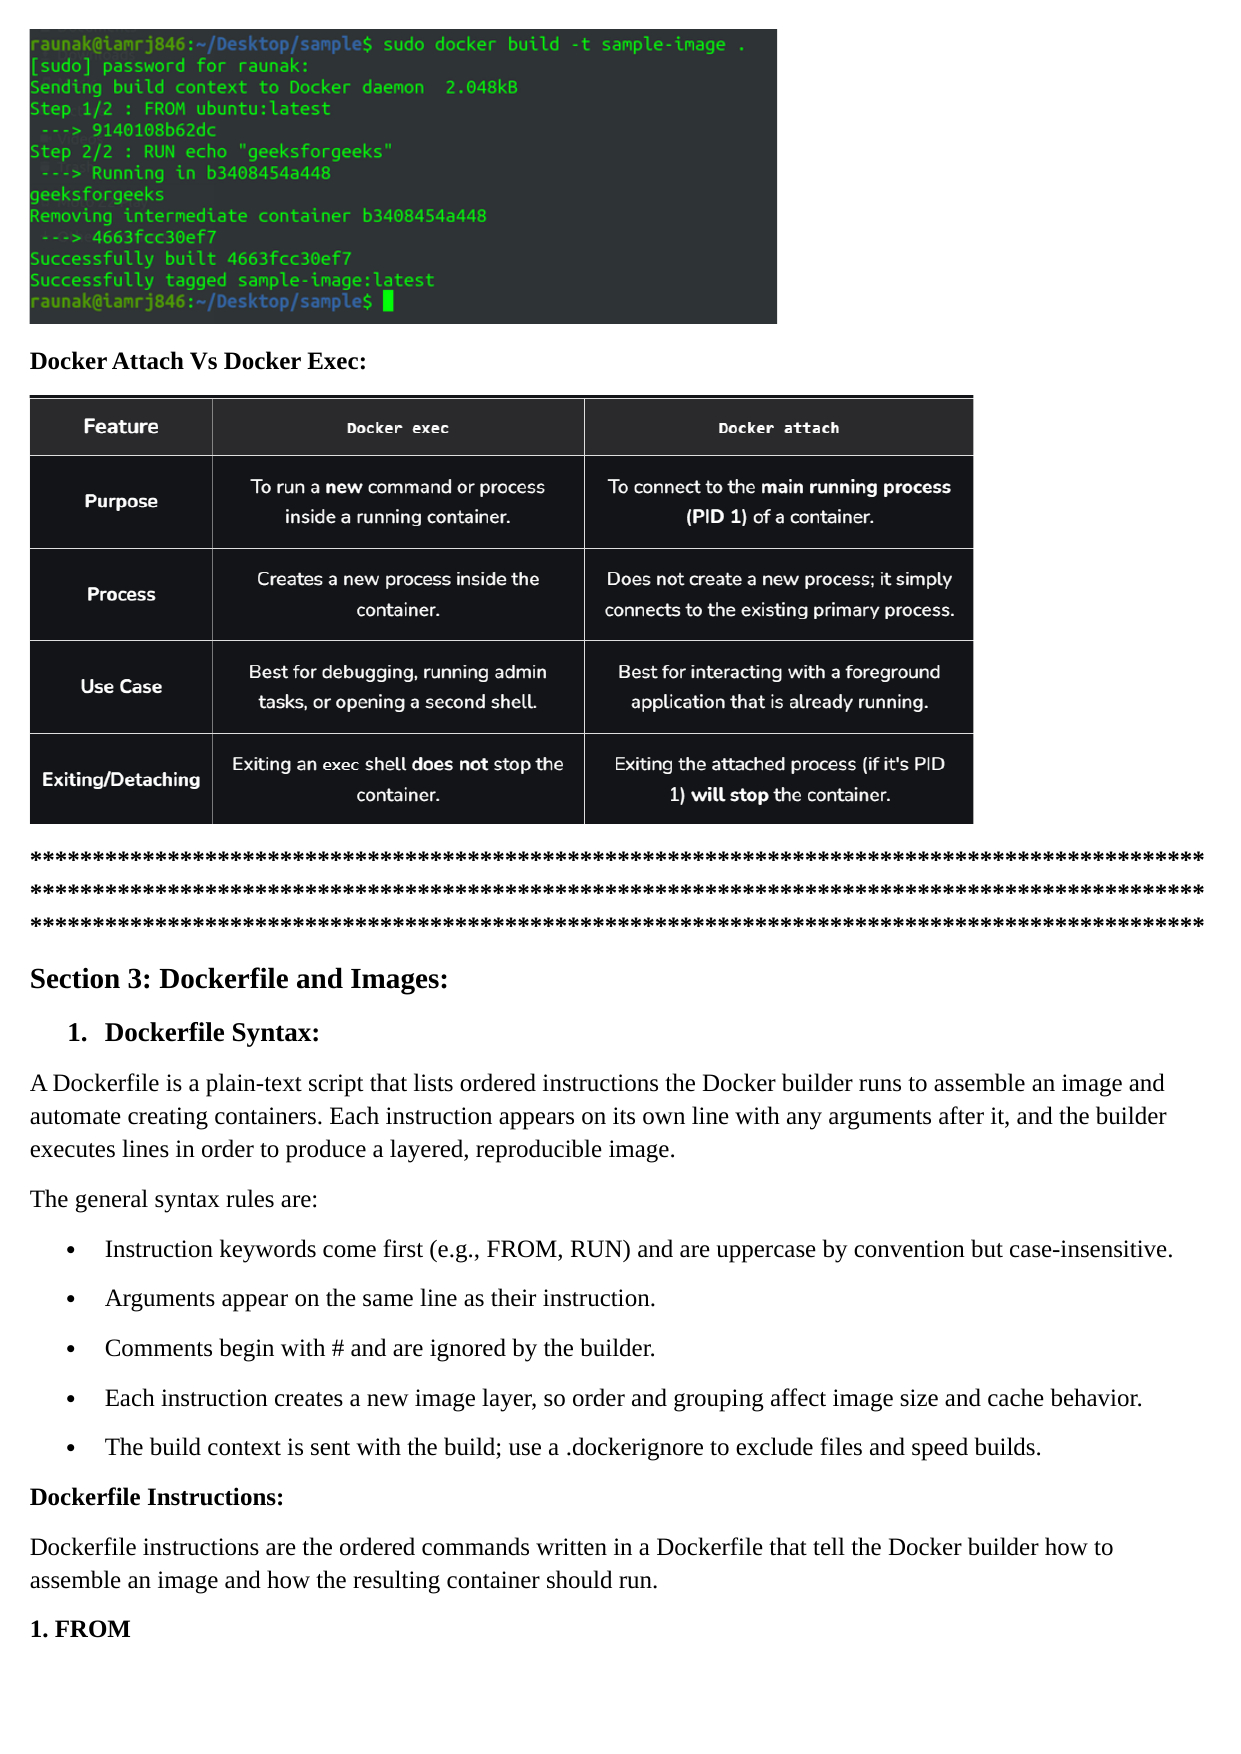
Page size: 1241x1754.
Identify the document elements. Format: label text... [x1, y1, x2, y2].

text ****************************************************************************************************************************************************************************************************************************************************************************************** [29, 845, 1211, 940]
text Docker Attach Vs Docker Exec: [29, 346, 1211, 374]
list Comments begin with # and are ignored by the builder. [67, 1333, 1211, 1362]
text The general syntax rules are: [29, 1184, 1211, 1213]
list Arguments appear on the same line as their instruction. [67, 1283, 1211, 1312]
list Each instruction creates a new image layer, so order and grouping affect image size and cache behavior. [67, 1383, 1211, 1412]
picture [29, 29, 778, 324]
text Dockerfile instructions are the ordered commands written in a Dockerfile that tell the Docker builder how to assemble an image and how the resulting container should run. [29, 1532, 1211, 1594]
picture [29, 395, 974, 824]
text 1. FROM [29, 1614, 1211, 1643]
list The build context is sent with the build; use a .dockerignore to exclude files and speed builds. [67, 1432, 1211, 1461]
text Dockerfile Instructions: [29, 1482, 1211, 1511]
list Dockerfile Syntax: [67, 1016, 1211, 1047]
text Section 3: Dockerfile and Images: [29, 961, 1211, 994]
list Instruction keywords come first (e.g., FROM, RUN) and are uppercase by convention but case-insensitive. [67, 1234, 1211, 1262]
text A Dockerfile is a plain-text script that lists ordered instructions the Docker builder runs to assemble an image and automate creating containers. Each instruction appears on its own line with any arguments after it, and the builder executes lines in order to produce a layered, reproducible image. [29, 1068, 1211, 1163]
